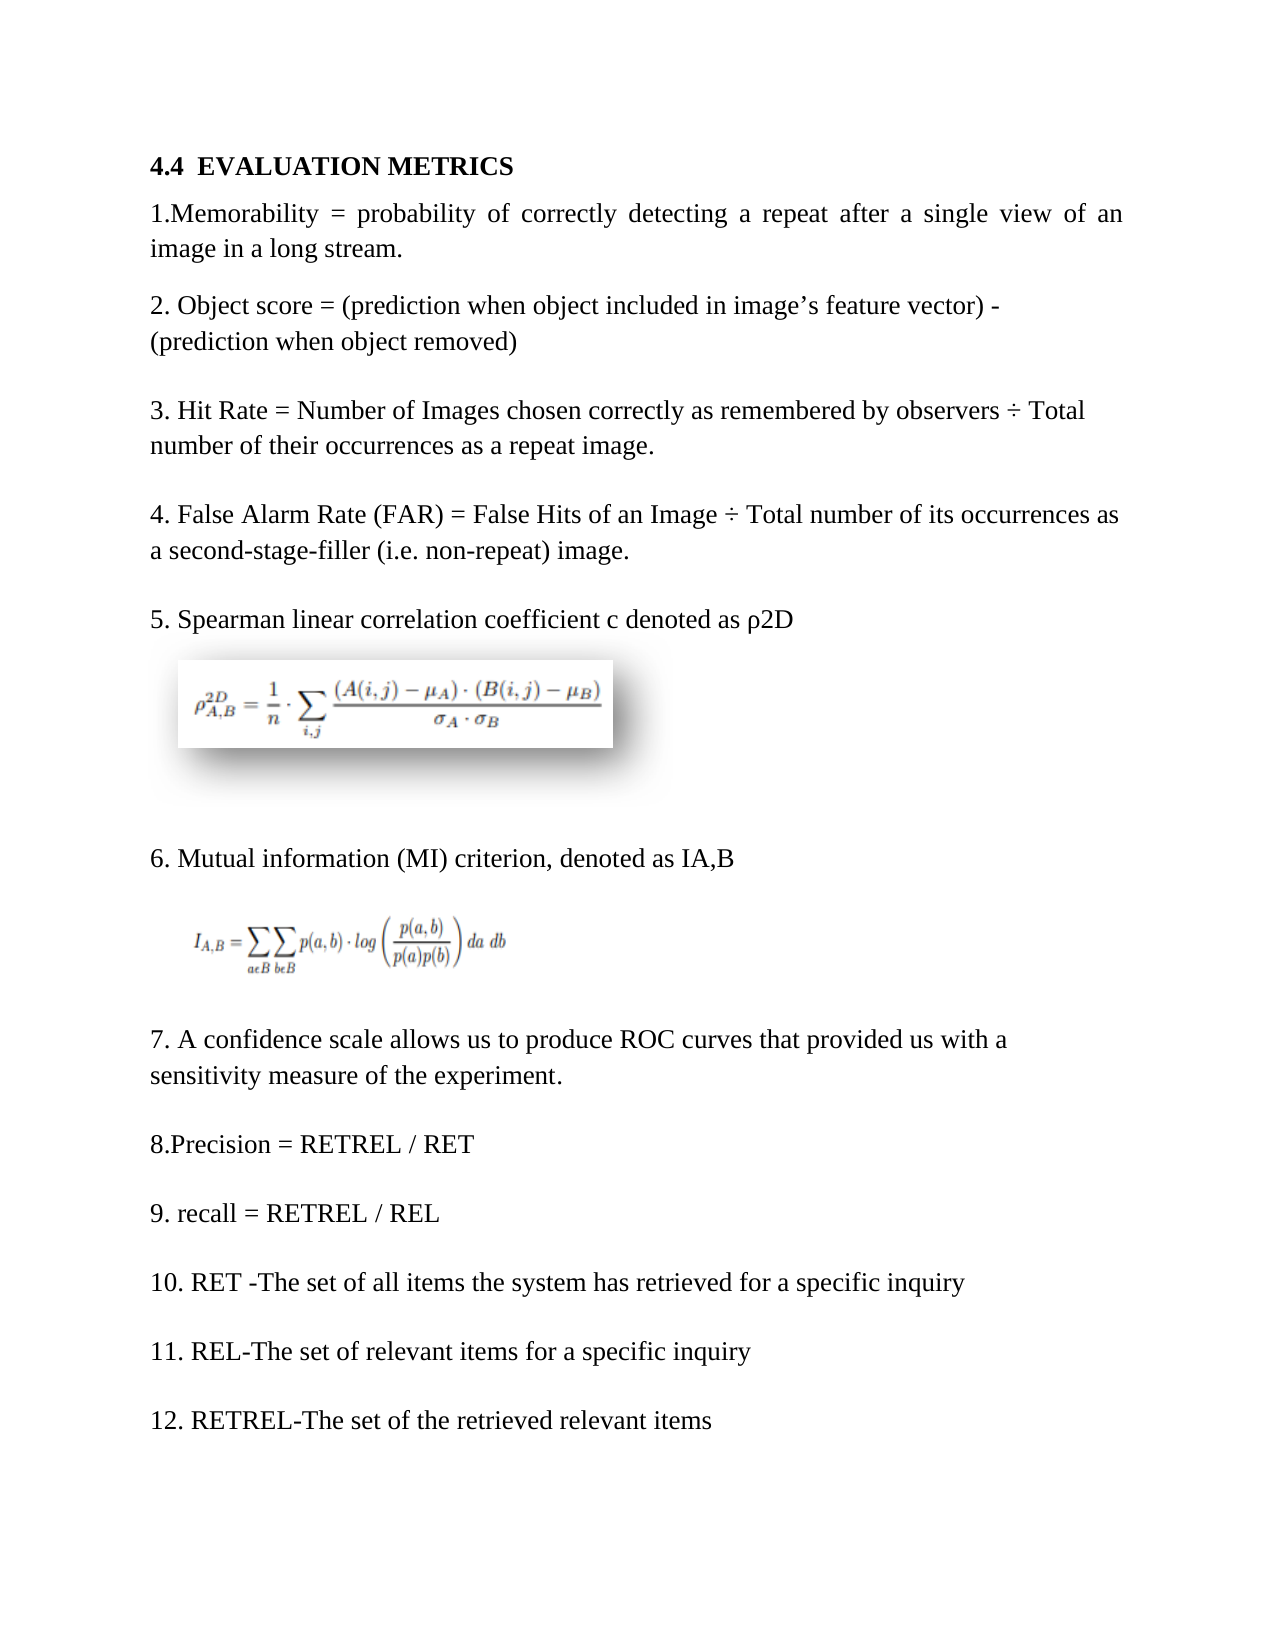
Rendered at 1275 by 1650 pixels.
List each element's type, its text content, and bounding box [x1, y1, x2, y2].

text 9. recall = RETREL / REL [150, 1197, 1125, 1228]
text 10. RET -The set of all items the system has retrieved for a specific inquiry [150, 1266, 1125, 1297]
picture [178, 660, 613, 748]
text 7. A confidence scale allows us to produce ROC curves that provided us with a sensitivity measure of the experiment. [150, 1023, 1125, 1090]
text 3. Hit Rate = Number of Images chosen correctly as remembered by observers ÷ Total number of their occurrences as a repeat image. [150, 394, 1125, 461]
text 1.Memorability = probability of correctly detecting a repeat after a single view of an image in a long stream. [150, 197, 1125, 263]
text 4.4 EVALUATION METRICS [150, 150, 1125, 181]
text 6. Mutual information (MI) criterion, denoted as IA,B [150, 842, 1125, 873]
text 12. RETREL-The set of the retrieved relevant items [150, 1404, 1125, 1436]
picture [187, 911, 523, 986]
text 4. False Alarm Rate (FAR) = False Hits of an Image ÷ Total number of its occurrences as a second-stage-filler (i.e. non-repeat) image. [150, 498, 1125, 565]
text 8.Precision = RETREL / RET [150, 1128, 1125, 1159]
text 2. Object score = (prediction when object included in image’s feature vector) - (prediction when object removed) [150, 289, 1125, 356]
text 5. Spearman linear correlation coefficient c denoted as ρ2D [150, 603, 1125, 804]
text 11. REL-The set of relevant items for a specific inquiry [150, 1335, 1125, 1367]
